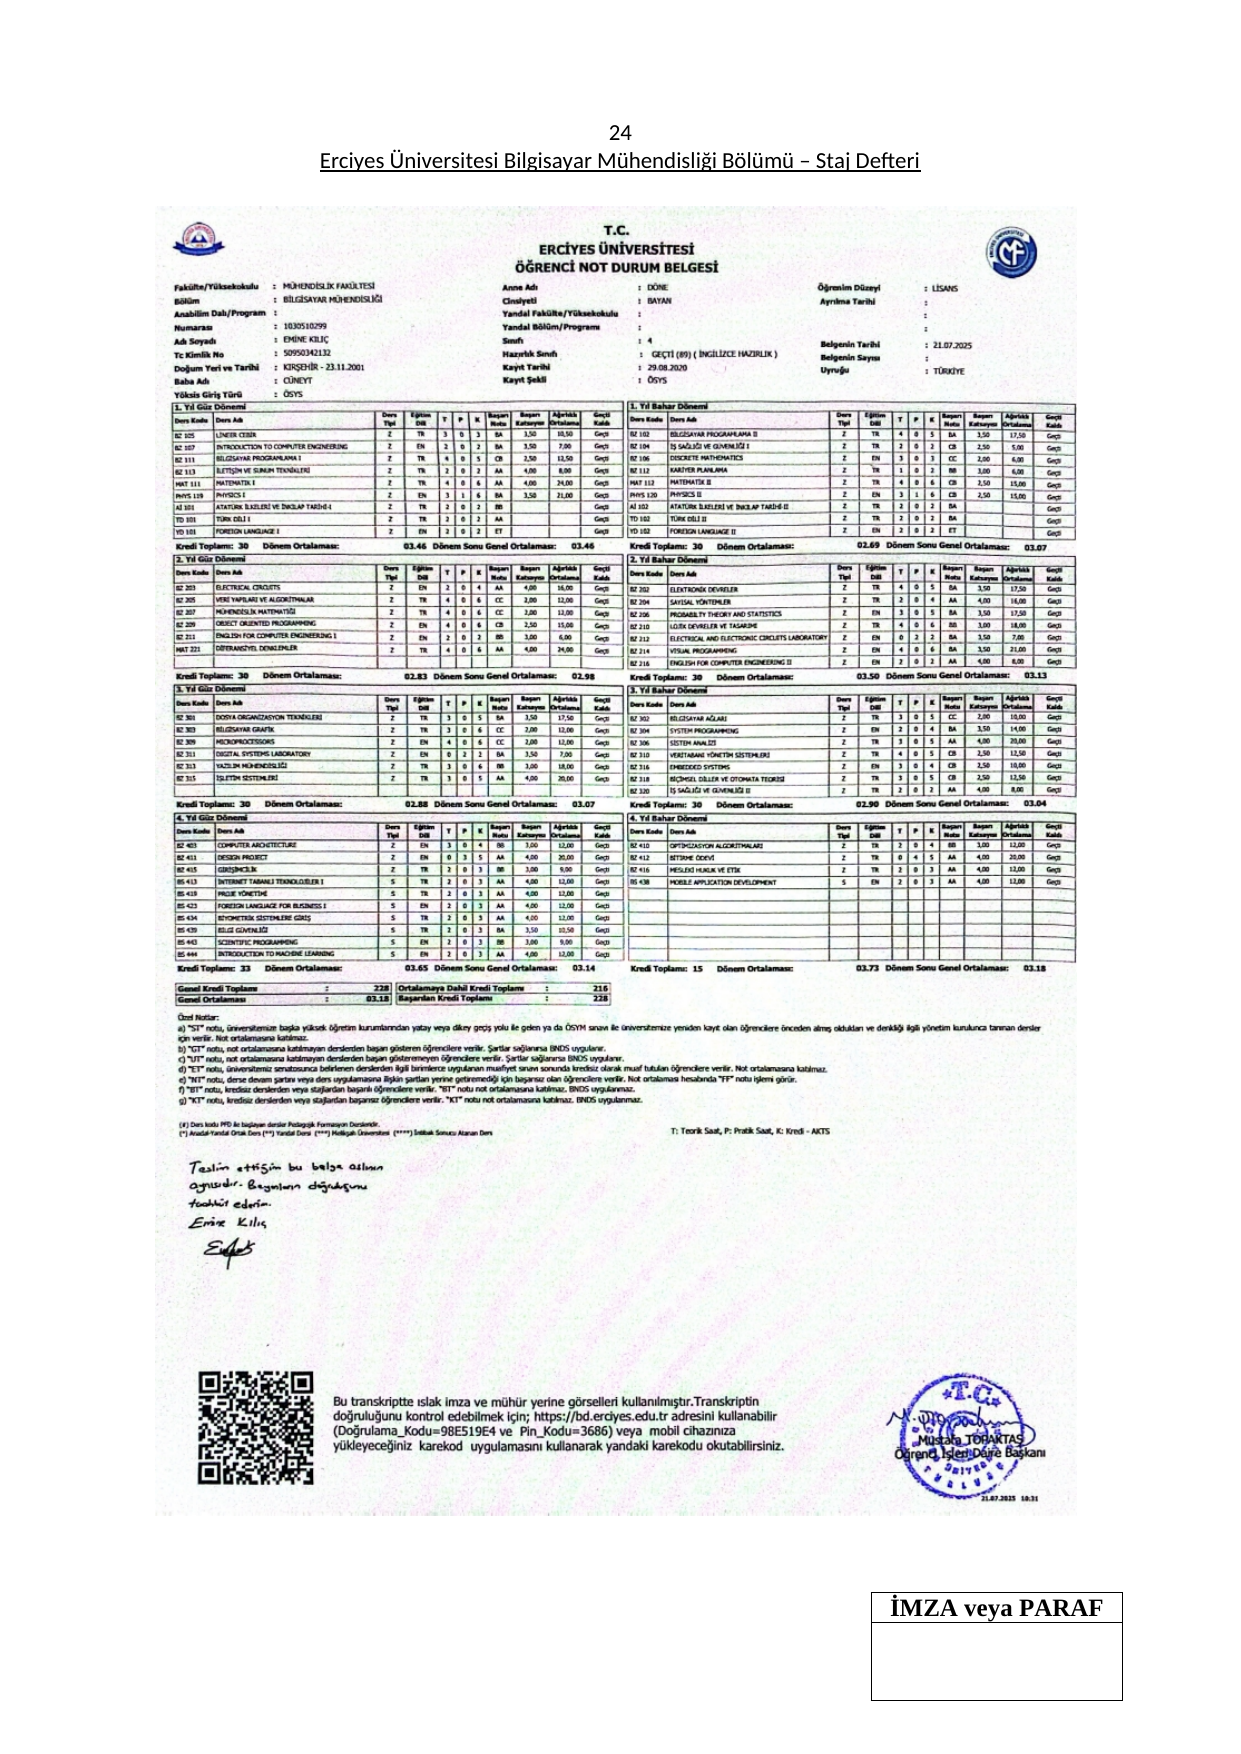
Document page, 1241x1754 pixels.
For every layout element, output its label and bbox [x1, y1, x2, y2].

picture [155, 206, 1077, 1516]
